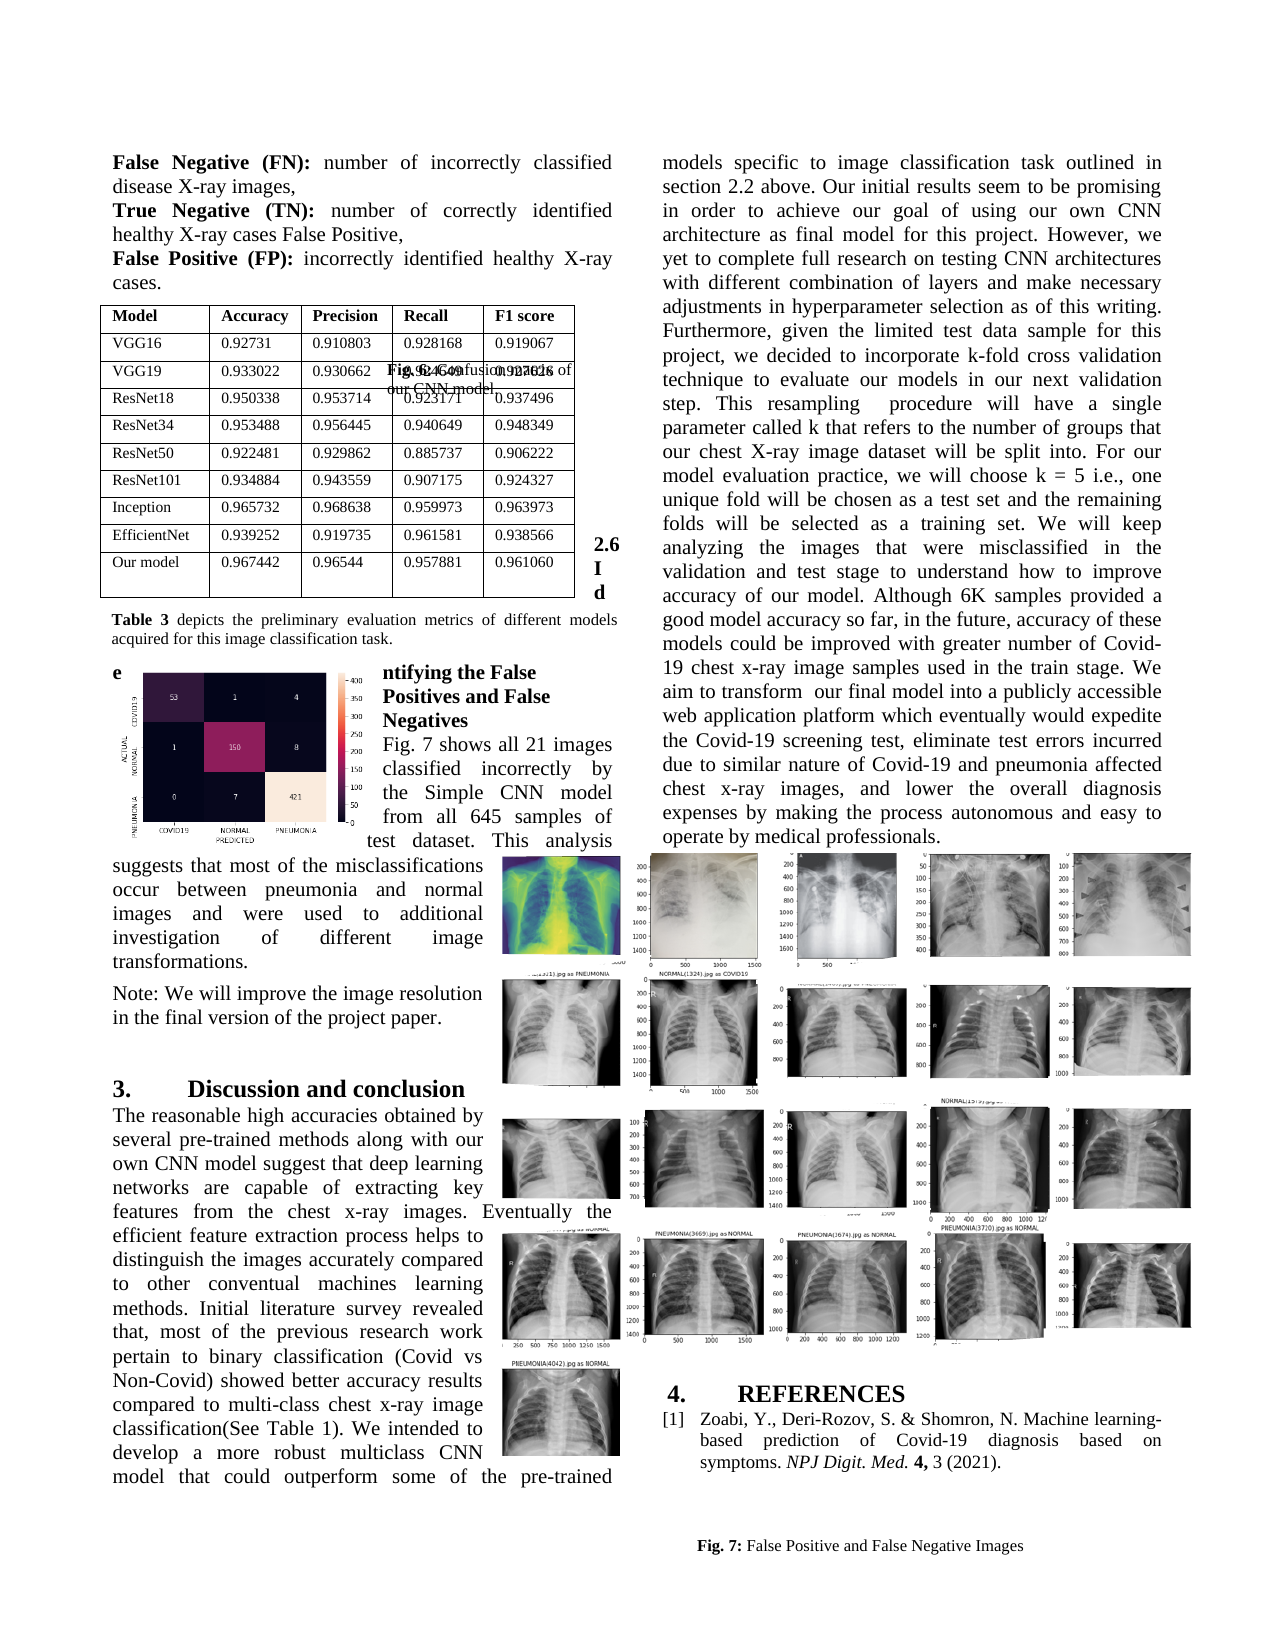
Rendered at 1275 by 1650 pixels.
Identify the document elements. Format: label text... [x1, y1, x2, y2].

table_cell 0.938566 [484, 525, 574, 552]
table_cell 0.919735 [302, 525, 392, 552]
table_cell 0.961060 [484, 553, 574, 597]
table_cell 0.933022 [210, 362, 301, 388]
table_cell VGG16 [101, 334, 209, 361]
table_cell 0.907175 [393, 471, 483, 497]
table_cell 0.940649 [393, 416, 483, 442]
text Note: We will improve the image resolution in the final version of the project paper. [112, 981, 480, 1053]
table_cell 0.919067 [484, 334, 574, 361]
table_cell 0.934884 [210, 471, 301, 497]
table_cell ResNet101 [101, 471, 209, 497]
table_cell Our model [101, 553, 209, 597]
table_header Precision [302, 306, 392, 333]
picture [117, 669, 364, 847]
subtitle Discussion and conclusion [112, 1098, 480, 1156]
table_cell 0.923171 [393, 389, 483, 415]
text True Negative (TN): number of correctly identified healthy X-ray cases False Positive, [112, 198, 613, 246]
table_cell VGG19 [101, 362, 209, 388]
table_cell 0.953488 [210, 416, 301, 442]
table_cell 0.929862 [302, 444, 392, 470]
table_cell 0.959973 [393, 498, 483, 524]
table_cell 0.930662 [302, 362, 392, 388]
table_cell 0.96544 [302, 553, 392, 597]
table_cell 0.92731 [210, 334, 301, 361]
picture [480, 841, 1194, 1468]
table_cell 0.943559 [302, 471, 392, 497]
text False Positive (FP): incorrectly identified healthy X-ray cases. [112, 246, 613, 294]
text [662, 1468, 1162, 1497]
text Fig. 7 shows all 21 images classified incorrectly by the Simple CNN model from all 645 samples of test dataset. This analysis suggests that most of the misclassifications occur between pneumonia and normal images and were used to additional investigation of different image transformations. [112, 732, 613, 973]
table_cell 0.961581 [393, 525, 483, 552]
table_cell 0.927626 [484, 362, 574, 388]
table_cell 0.950338 [210, 389, 301, 415]
table_header Recall [393, 306, 483, 333]
table_header Model [101, 306, 209, 333]
table_cell 0.953714 [302, 389, 392, 415]
text False Negative (FN): number of incorrectly classified disease X-ray images, [112, 150, 613, 198]
table_cell 0.963973 [484, 498, 574, 524]
subtitle Identifying the False Positives and False Negatives [112, 532, 613, 610]
table_cell ResNet18 [101, 389, 209, 415]
table_cell 0.956445 [302, 416, 392, 442]
table_cell 0.968638 [302, 498, 392, 524]
table_cell 0.910803 [302, 334, 392, 361]
table_cell 0.885737 [393, 444, 483, 470]
table_cell 0.948349 [484, 416, 574, 442]
subtitle Identifying the False Positives and False Negatives [112, 660, 613, 732]
table_cell 0.967442 [210, 553, 301, 597]
table_cell Inception [101, 498, 209, 524]
table_cell EfficientNet [101, 525, 209, 552]
table_cell 0.957881 [393, 553, 483, 597]
table_header F1 score [484, 306, 574, 333]
table_cell ResNet50 [101, 444, 209, 470]
table_cell 0.965732 [210, 498, 301, 524]
table_cell 0.906222 [484, 444, 574, 470]
table_cell 0.924649 [393, 362, 483, 388]
table_header Accuracy [210, 306, 301, 333]
table_cell ResNet34 [101, 416, 209, 442]
table_cell 0.939252 [210, 525, 301, 552]
table_cell 0.924327 [484, 471, 574, 497]
table_cell 0.937496 [484, 389, 574, 415]
table_cell 0.928168 [393, 334, 483, 361]
table_cell 0.922481 [210, 444, 301, 470]
